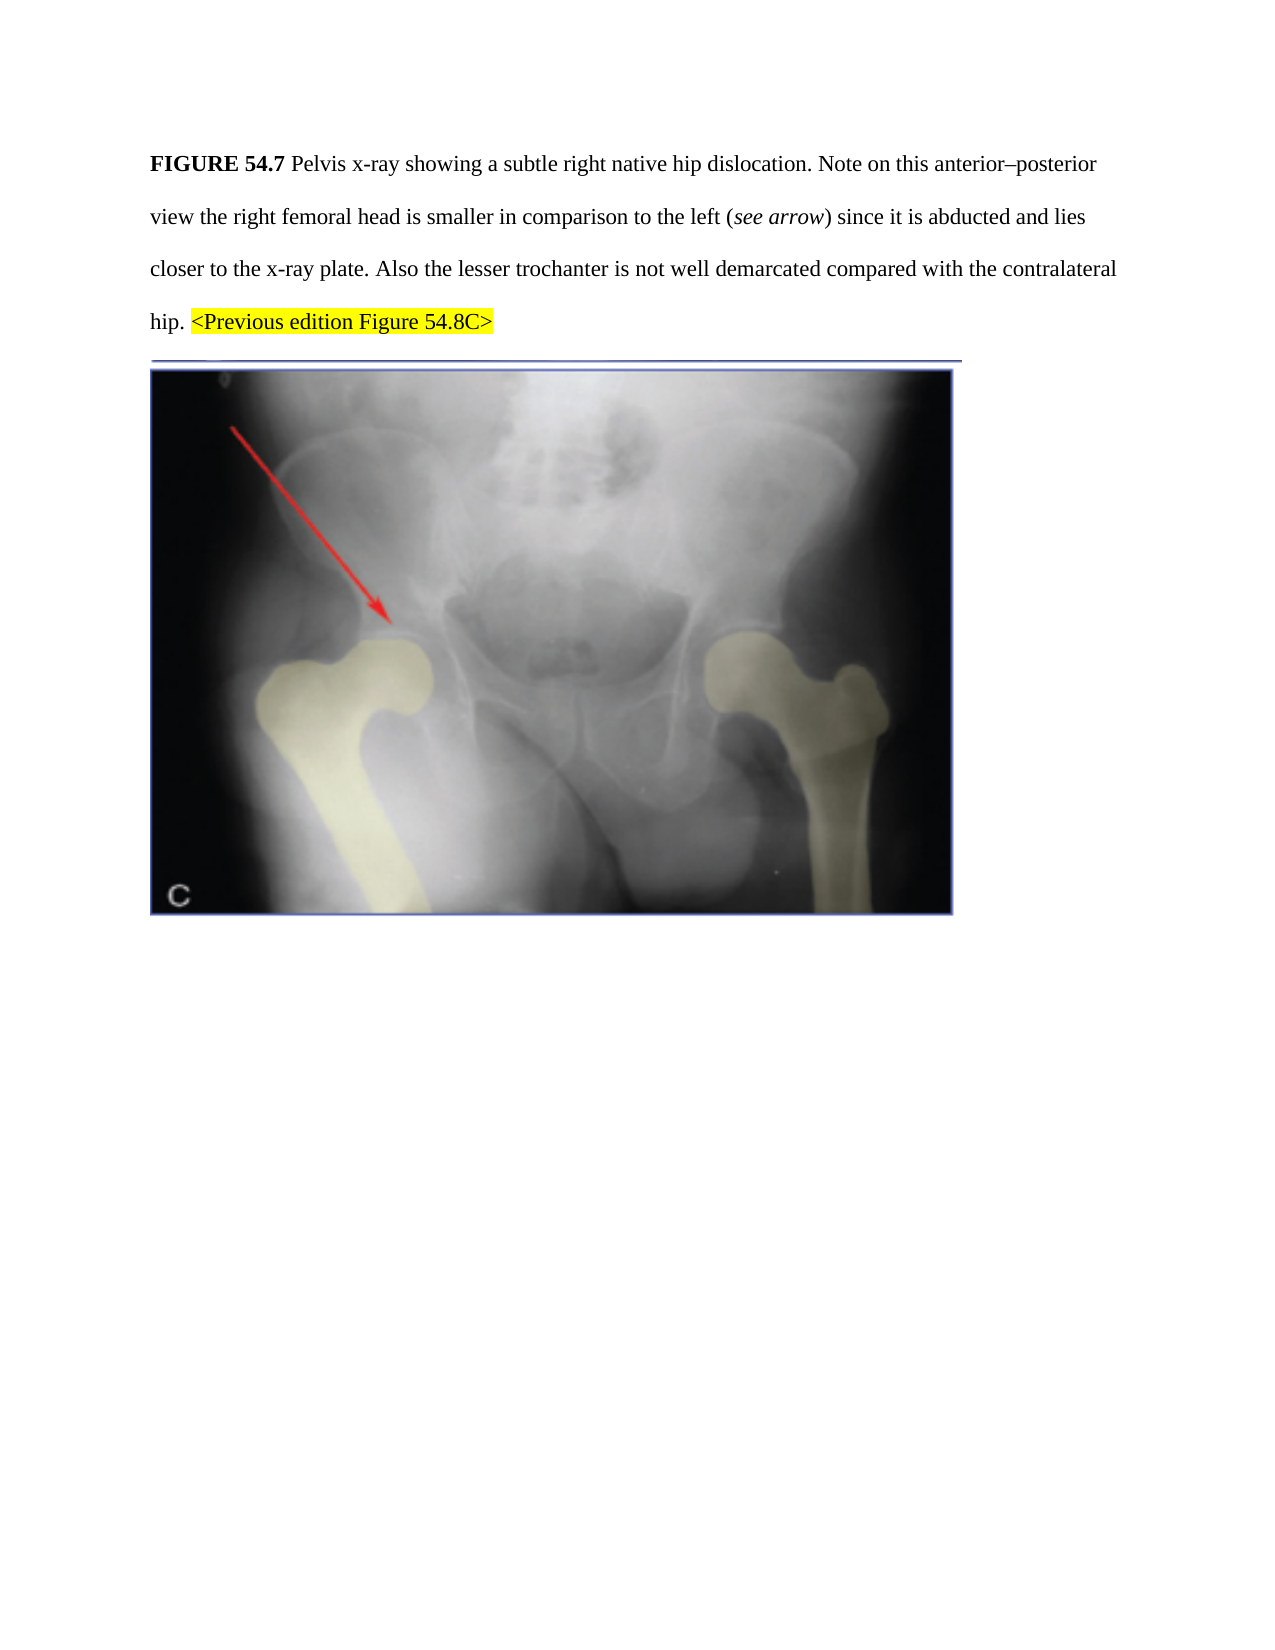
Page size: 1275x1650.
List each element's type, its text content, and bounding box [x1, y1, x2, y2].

picture [150, 360, 962, 925]
text FIGURE 54.7 Pelvis x-ray showing a subtle right native hip dislocation. Note on this anterior–posterior view the right femoral head is smaller in comparison to the left (see arrow) since it is abducted and lies closer to the x-ray plate. Also the lesser trochanter is not well demarcated compared with the contralateral hip. <Previous edition Figure 54.8C> [150, 150, 1125, 334]
